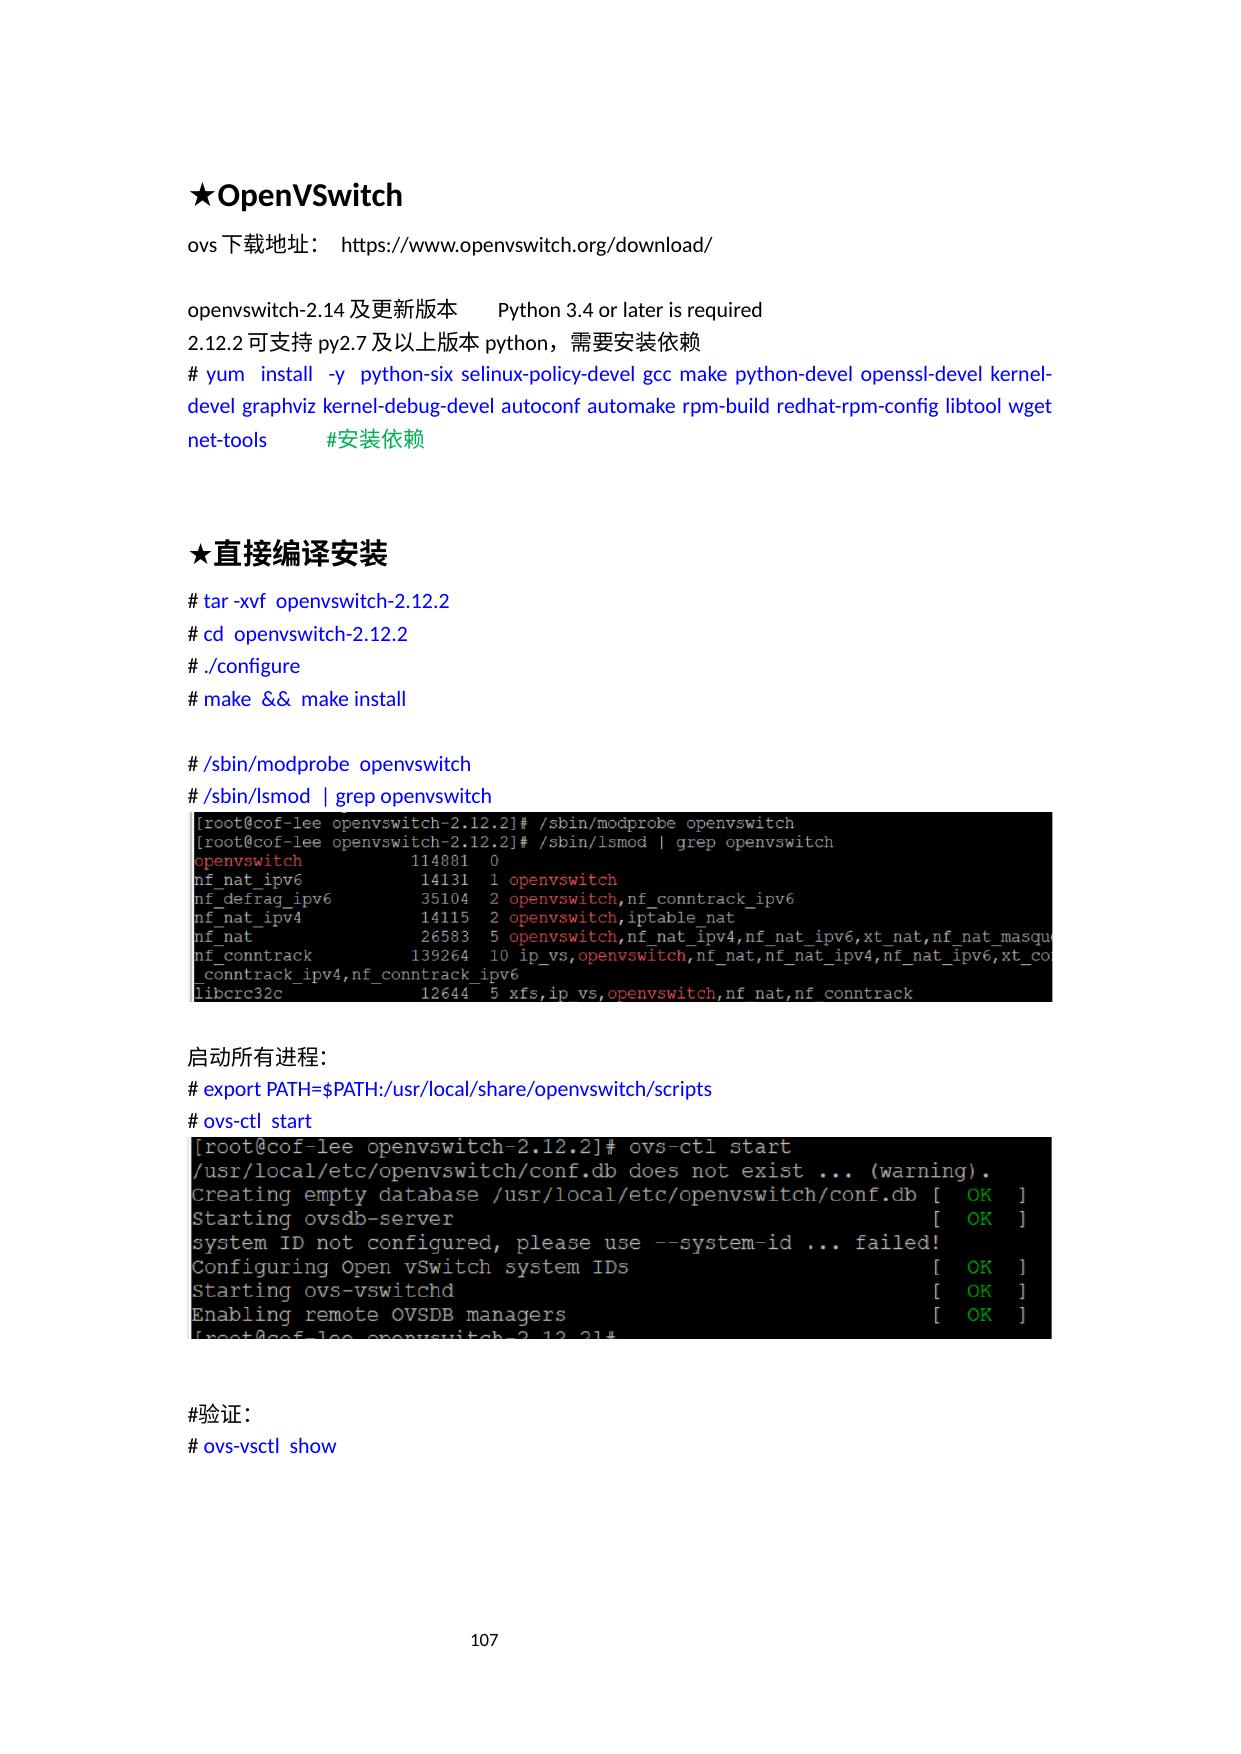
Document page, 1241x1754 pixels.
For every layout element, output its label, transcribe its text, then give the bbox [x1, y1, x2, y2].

text # yum install -y python-six selinux-policy-devel gcc make python-devel openssl-devel kernel-devel graphviz kernel-debug-devel autoconf automake rpm-build redhat-rpm-config libtool wget net-tools #安装依赖 [187, 357, 1053, 454]
text 启动所有进程： [187, 1039, 1053, 1072]
text openvswitch-2.14及更新版本 Python 3.4 or later is required [187, 292, 1053, 324]
text #验证： [187, 1397, 1053, 1429]
picture [187, 812, 1053, 1002]
text # ovs-vsctl show [187, 1429, 1053, 1462]
text # tar -xvf openvswitch-2.12.2 [187, 584, 1053, 617]
text ★OpenVSwitch [187, 162, 1053, 227]
text # export PATH=$PATH:/usr/local/share/openvswitch/scripts [187, 1072, 1053, 1104]
text # /sbin/modprobe openvswitch [187, 747, 1053, 779]
text 2.12.2可支持 py2.7及以上版本python，需要安装依赖 [187, 324, 1053, 357]
text ovs下载地址： https://www.openvswitch.org/download/ [187, 227, 1053, 259]
text # make && make install [187, 682, 1053, 714]
text # /sbin/lsmod | grep openvswitch [187, 779, 1053, 812]
text # cd openvswitch-2.12.2 [187, 617, 1053, 649]
text # ./configure [187, 649, 1053, 682]
picture [187, 1137, 1052, 1339]
text # ovs-ctl start [187, 1104, 1053, 1137]
text ★直接编译安装 [187, 519, 1053, 584]
